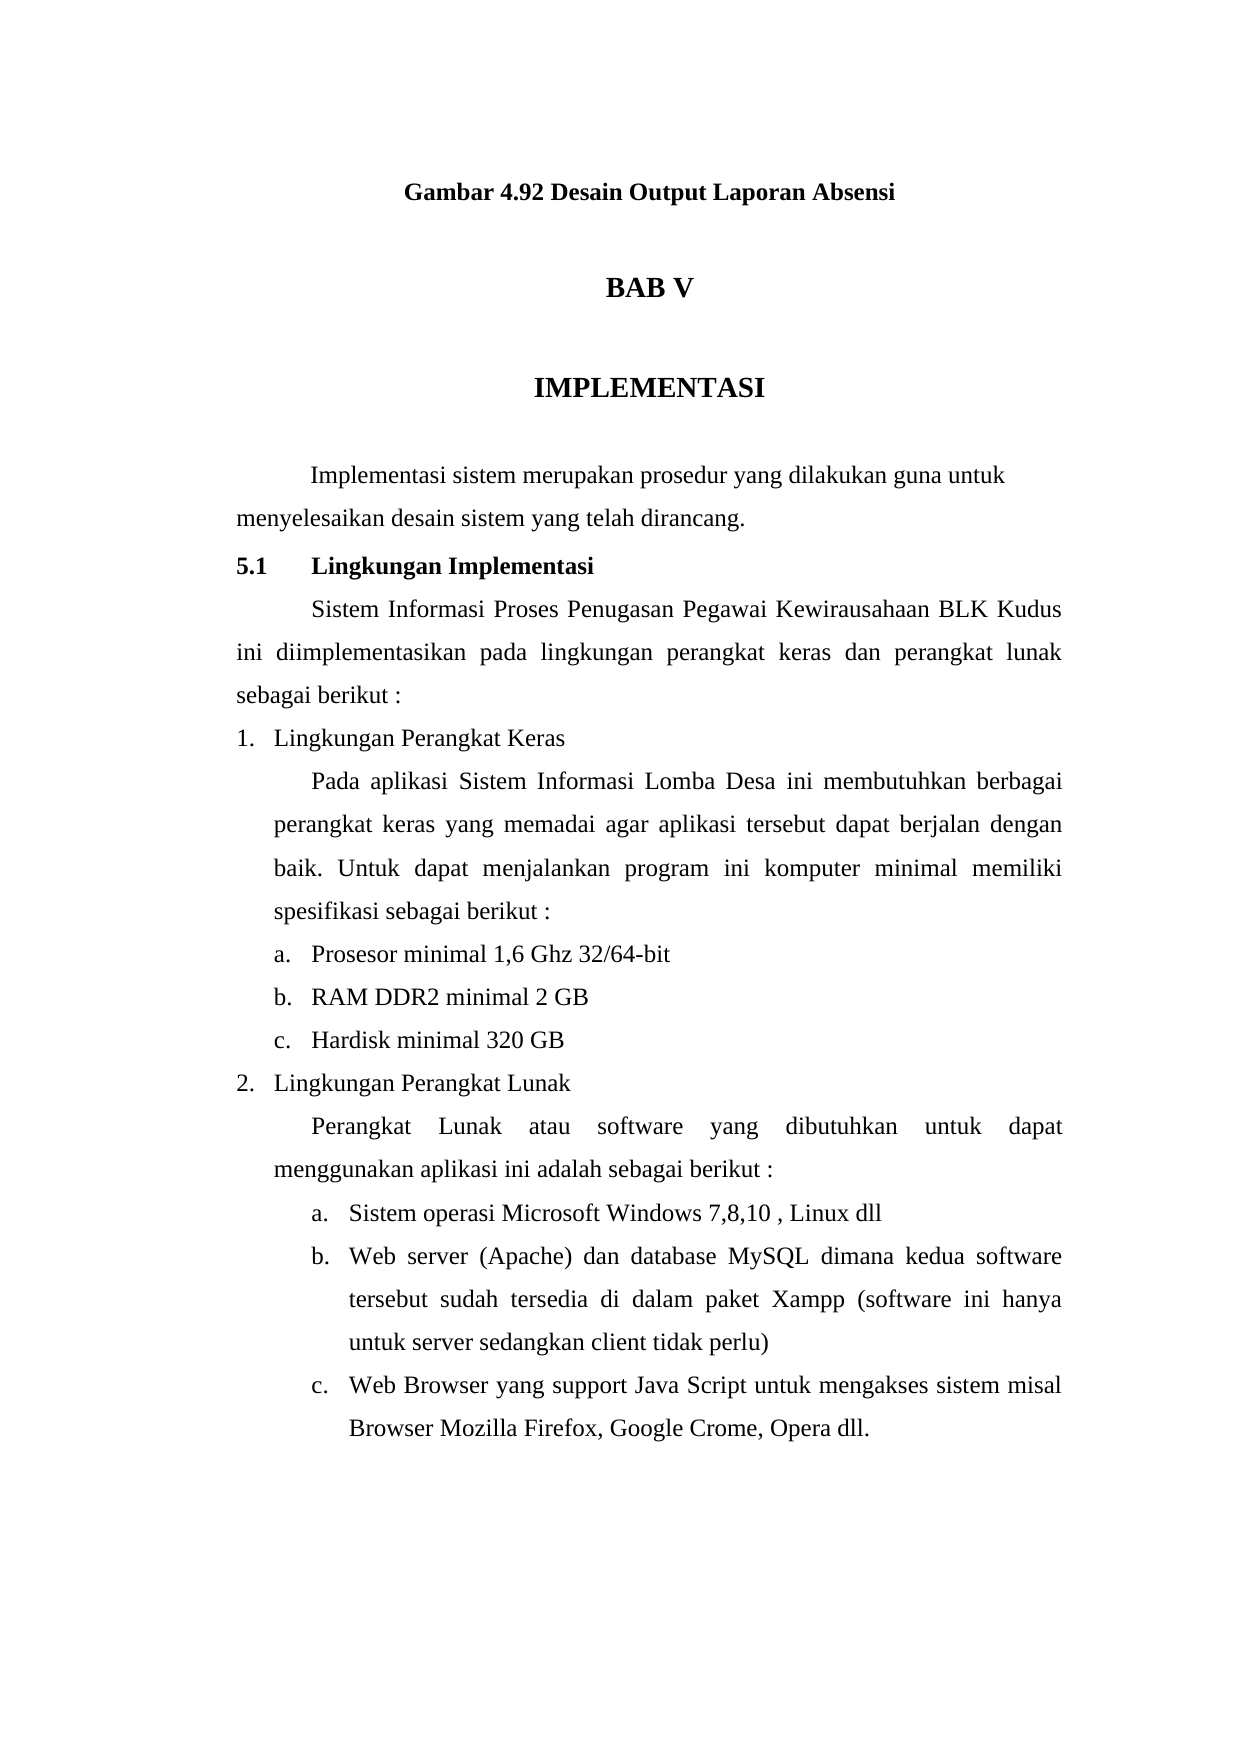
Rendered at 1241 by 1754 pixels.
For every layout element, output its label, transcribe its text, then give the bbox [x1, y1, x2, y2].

text Pada aplikasi Sistem Informasi Lomba Desa ini membutuhkan berbagai perangkat keras yang memadai agar aplikasi tersebut dapat berjalan dengan baik. Untuk dapat menjalankan program ini komputer minimal memiliki spesifikasi sebagai berikut : [274, 766, 1063, 924]
subtitle 5.1 Lingkungan Implementasi [236, 551, 1063, 579]
list Web server (Apache) dan database MySQL dimana kedua software tersebut sudah tersedia di dalam paket Xampp (software ini hanya untuk server sedangkan client tidak perlu) [311, 1241, 1063, 1356]
text Perangkat Lunak atau software yang dibutuhkan untuk dapat menggunakan aplikasi ini adalah sebagai berikut : [274, 1111, 1063, 1183]
list Sistem operasi Microsoft Windows 7,8,10 , Linux dll [311, 1198, 1063, 1226]
list Lingkungan Perangkat Lunak [236, 1068, 1063, 1097]
text Gambar 4.92 Desain Output Laporan Absensi [236, 177, 1063, 206]
list Lingkungan Perangkat Keras [236, 723, 1063, 752]
list Web Browser yang support Java Script untuk mengakses sistem misal Browser Mozilla Firefox, Google Crome, Opera dll. [311, 1370, 1063, 1442]
subtitle BAB V [236, 270, 1063, 304]
text Sistem Informasi Proses Penugasan Pegawai Kewirausahaan BLK Kudus ini diimplementasikan pada lingkungan perangkat keras dan perangkat lunak sebagai berikut : [236, 594, 1063, 709]
list Prosesor minimal 1,6 Ghz 32/64-bit [274, 939, 1063, 968]
text Implementasi sistem merupakan prosedur yang dilakukan guna untuk menyelesaikan desain sistem yang telah dirancang. [236, 460, 1063, 532]
subtitle IMPLEMENTASI [236, 371, 1063, 404]
list RAM DDR2 minimal 2 GB [274, 982, 1063, 1011]
list Hardisk minimal 320 GB [274, 1025, 1063, 1054]
